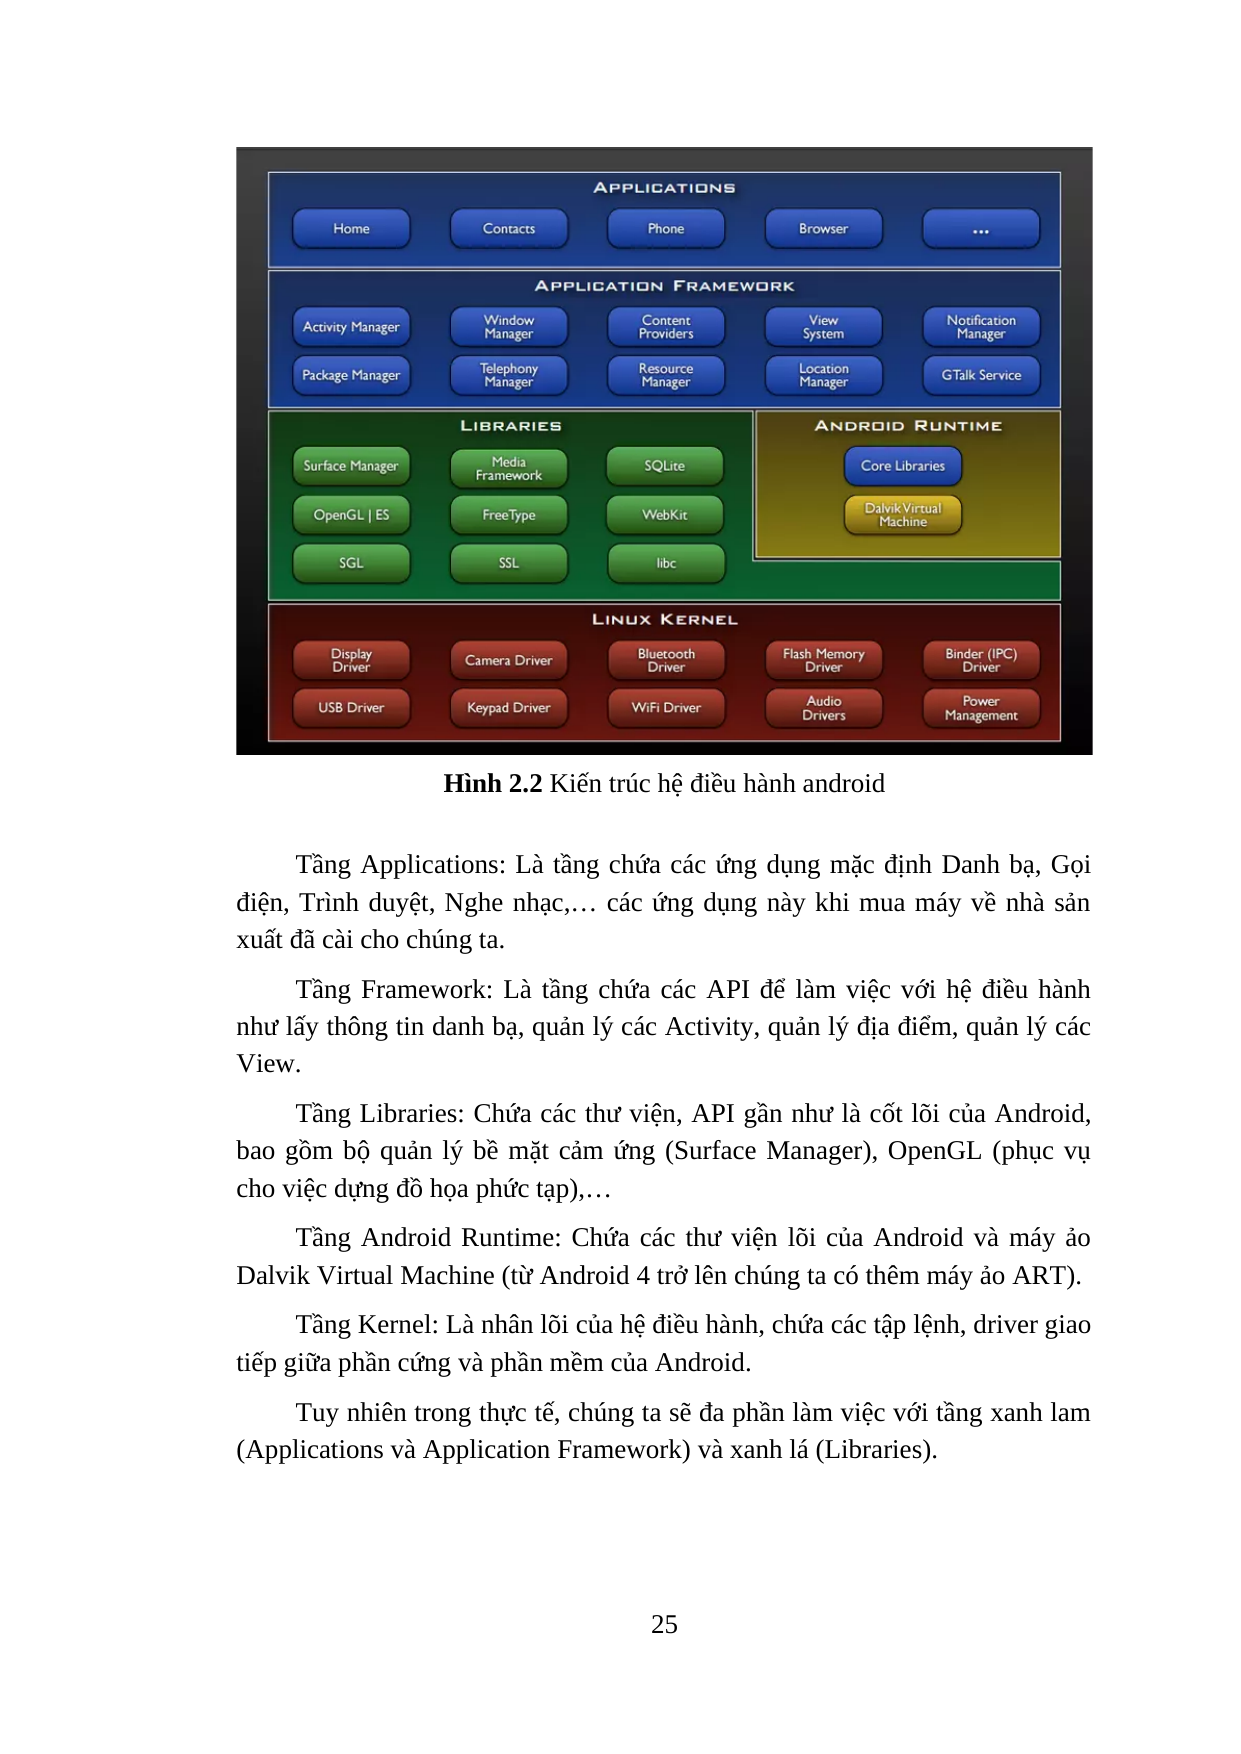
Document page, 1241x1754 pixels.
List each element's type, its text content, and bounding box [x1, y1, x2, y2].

text Tầng Android Runtime: Chứa các thư viện lõi của Android và máy ảo Dalvik Virtual Machine (từ Android 4 trở lên chúng ta có thêm máy ảo ART). [236, 1222, 1092, 1290]
text Tầng Applications: Là tầng chứa các ứng dụng mặc định Danh bạ, Gọi điện, Trình duyệt, Nghe nhạc,… các ứng dụng này khi mua máy về nhà sản xuất đã cài cho chúng ta. [236, 848, 1092, 954]
text Tầng Libraries: Chứa các thư viện, API gần như là cốt lõi của Android, bao gồm bộ quản lý bề mặt cảm ứng (Surface Manager), OpenGL (phục vụ cho việc dựng đồ họa phức tạp),… [236, 1097, 1092, 1203]
text Tầng Kernel: Là nhân lõi của hệ điều hành, chứa các tập lệnh, driver giao tiếp giữa phần cứng và phần mềm của Android. [236, 1309, 1092, 1377]
text Kiến trúc hệ điều hành android [236, 755, 1092, 798]
text Tuy nhiên trong thực tế, chúng ta sẽ đa phần làm việc với tầng xanh lam (Applications và Application Framework) và xanh lá (Libraries). [236, 1396, 1092, 1464]
picture [236, 147, 1093, 755]
text Tầng Framework: Là tầng chứa các API để làm việc với hệ điều hành như lấy thông tin danh bạ, quản lý các Activity, quản lý địa điểm, quản lý các View. [236, 973, 1092, 1078]
